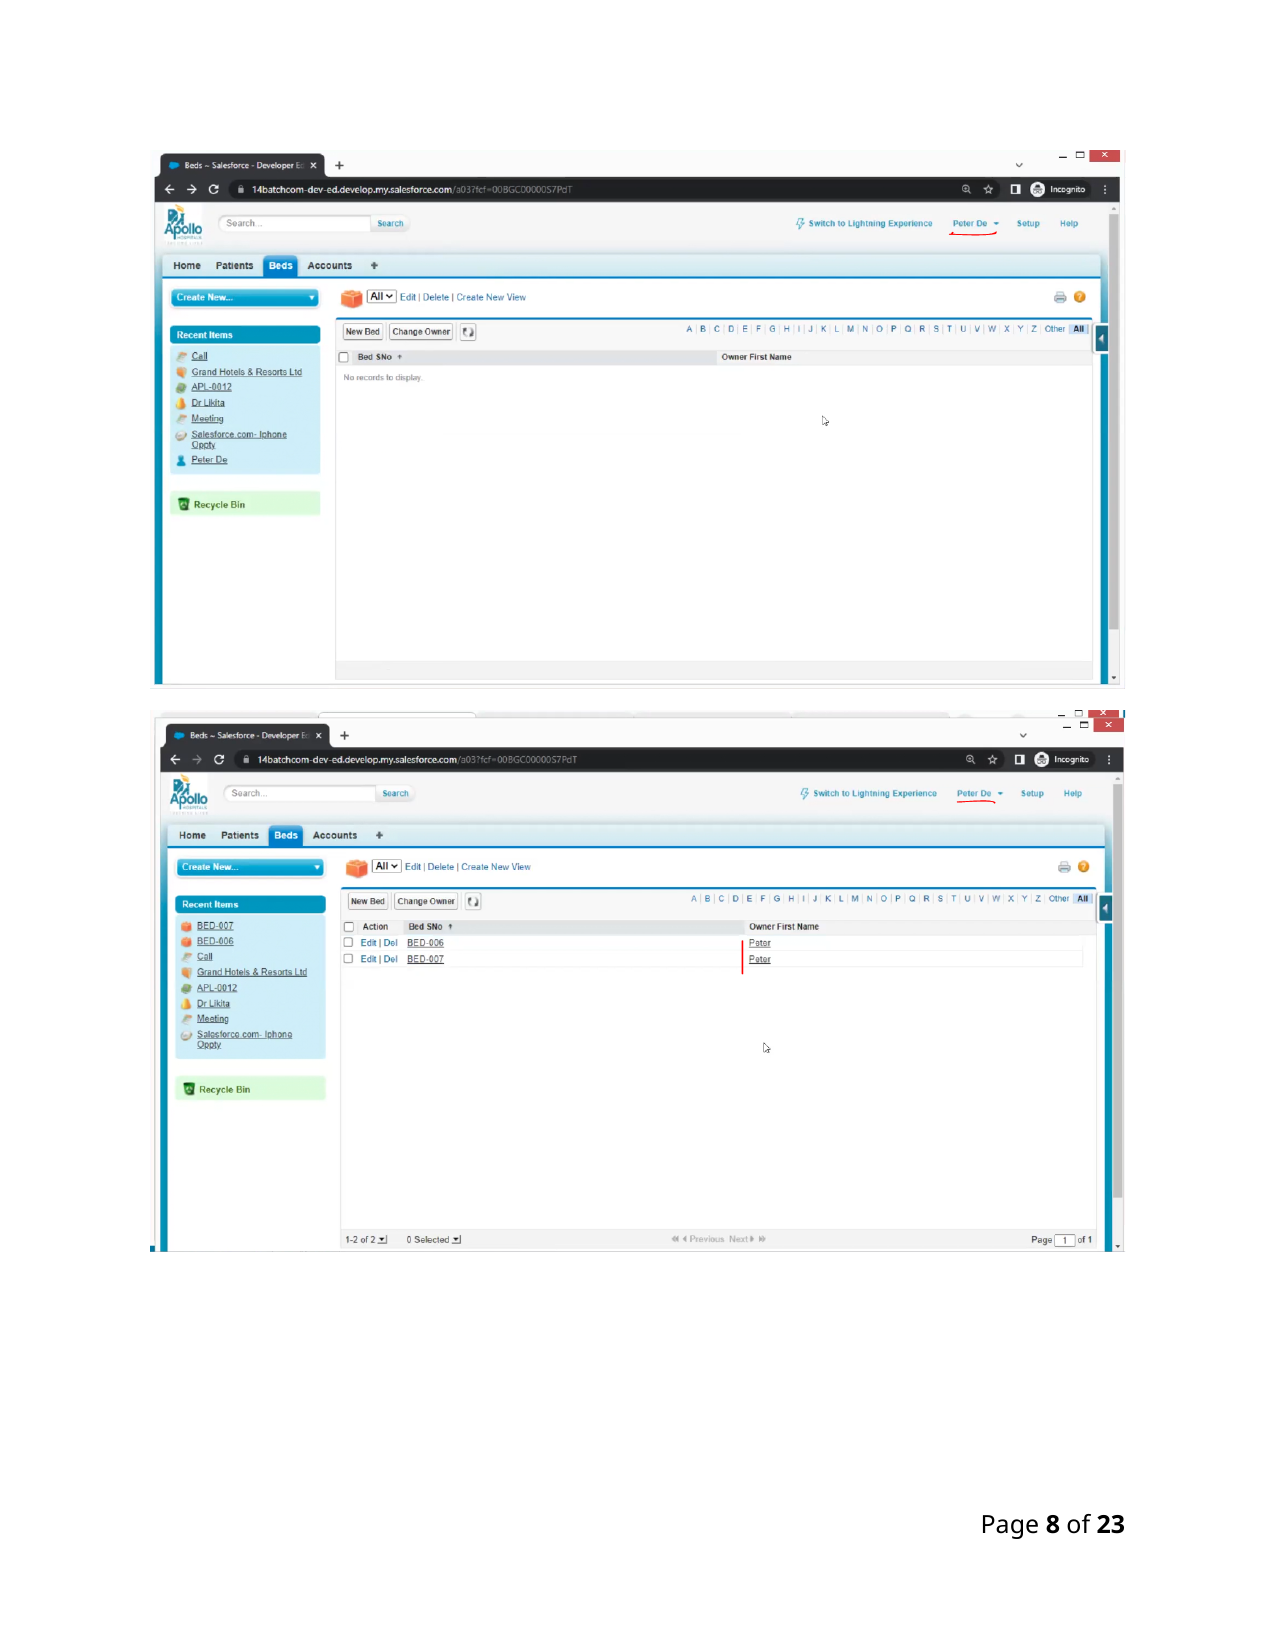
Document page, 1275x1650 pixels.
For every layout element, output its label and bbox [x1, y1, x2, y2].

picture [150, 710, 1125, 1252]
picture [150, 150, 1125, 689]
